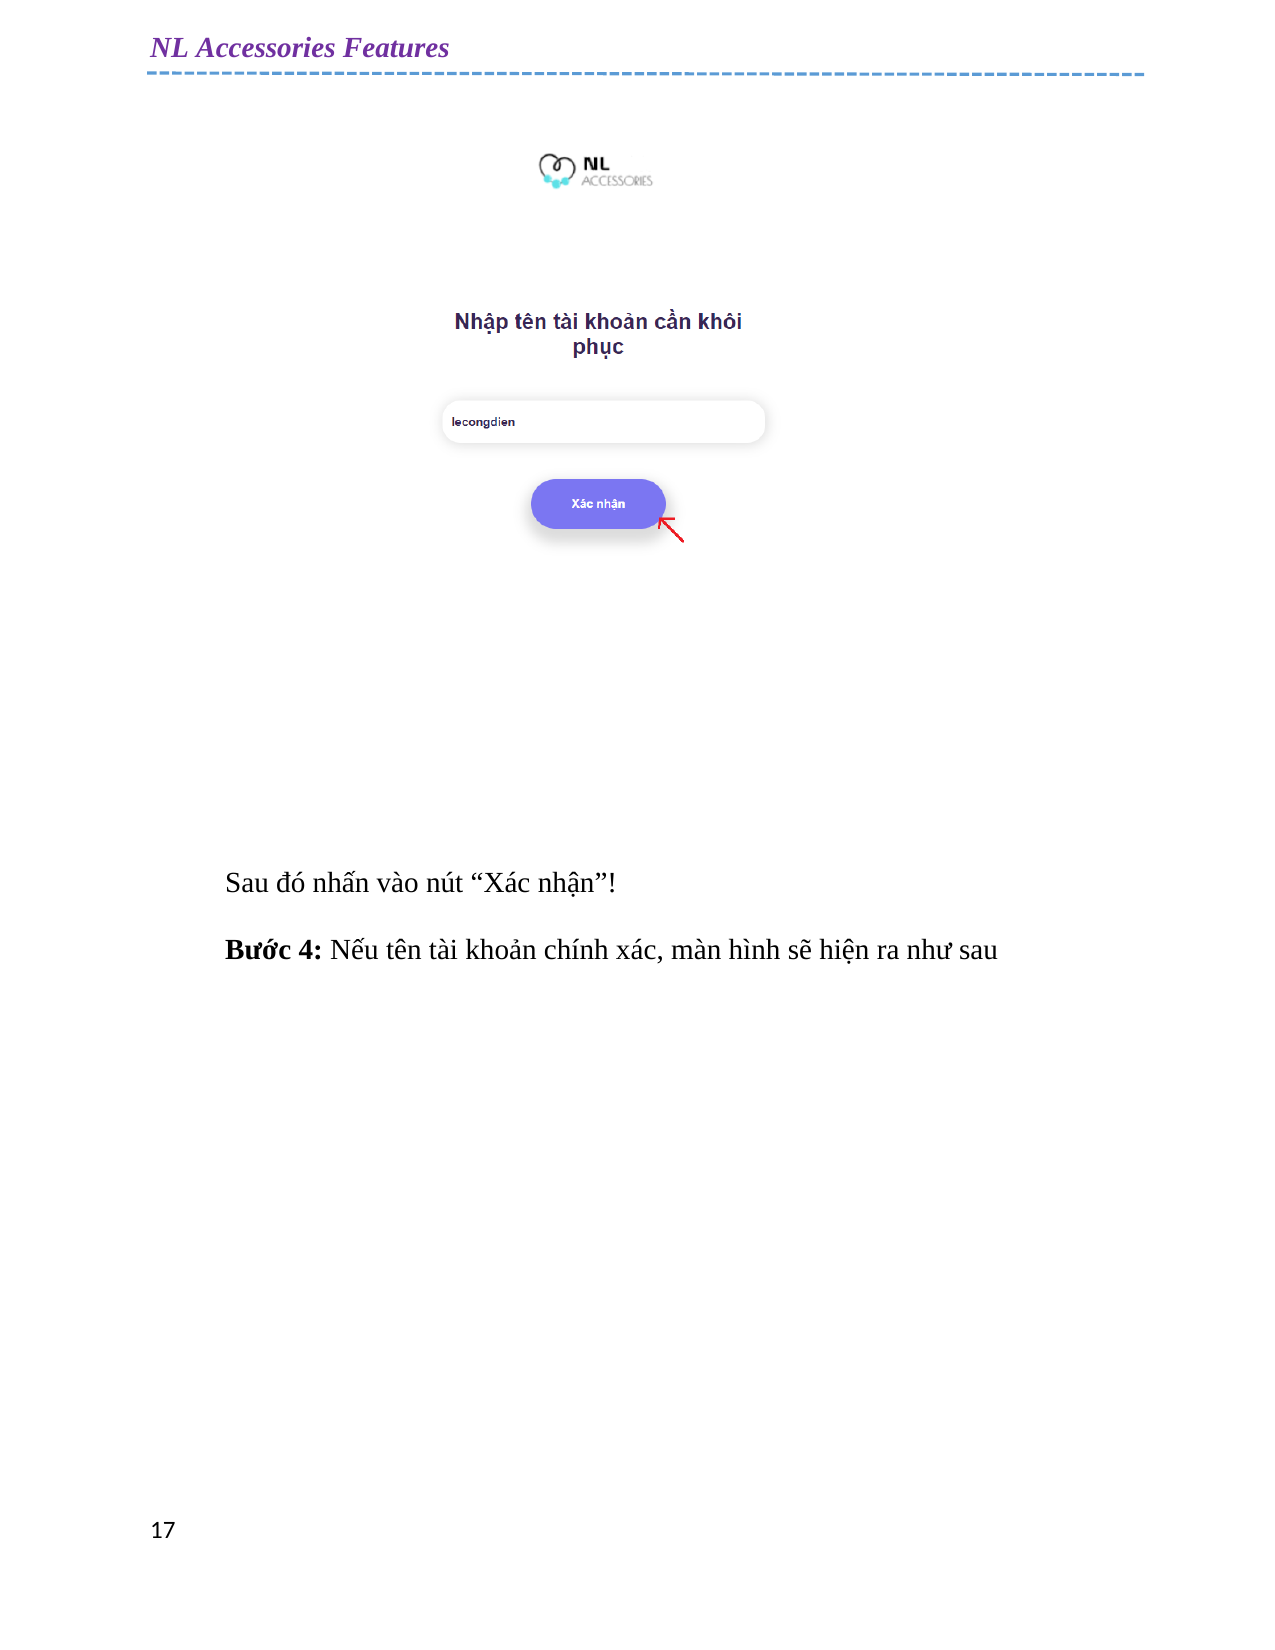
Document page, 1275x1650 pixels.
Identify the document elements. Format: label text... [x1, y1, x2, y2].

text Sau đó nhấn vào nút “Xác nhận”! [150, 865, 1125, 899]
text Bước 4: Nếu tên tài khoản chính xác, màn hình sẽ hiện ra như sau [150, 932, 1125, 966]
picture [150, 150, 1125, 850]
